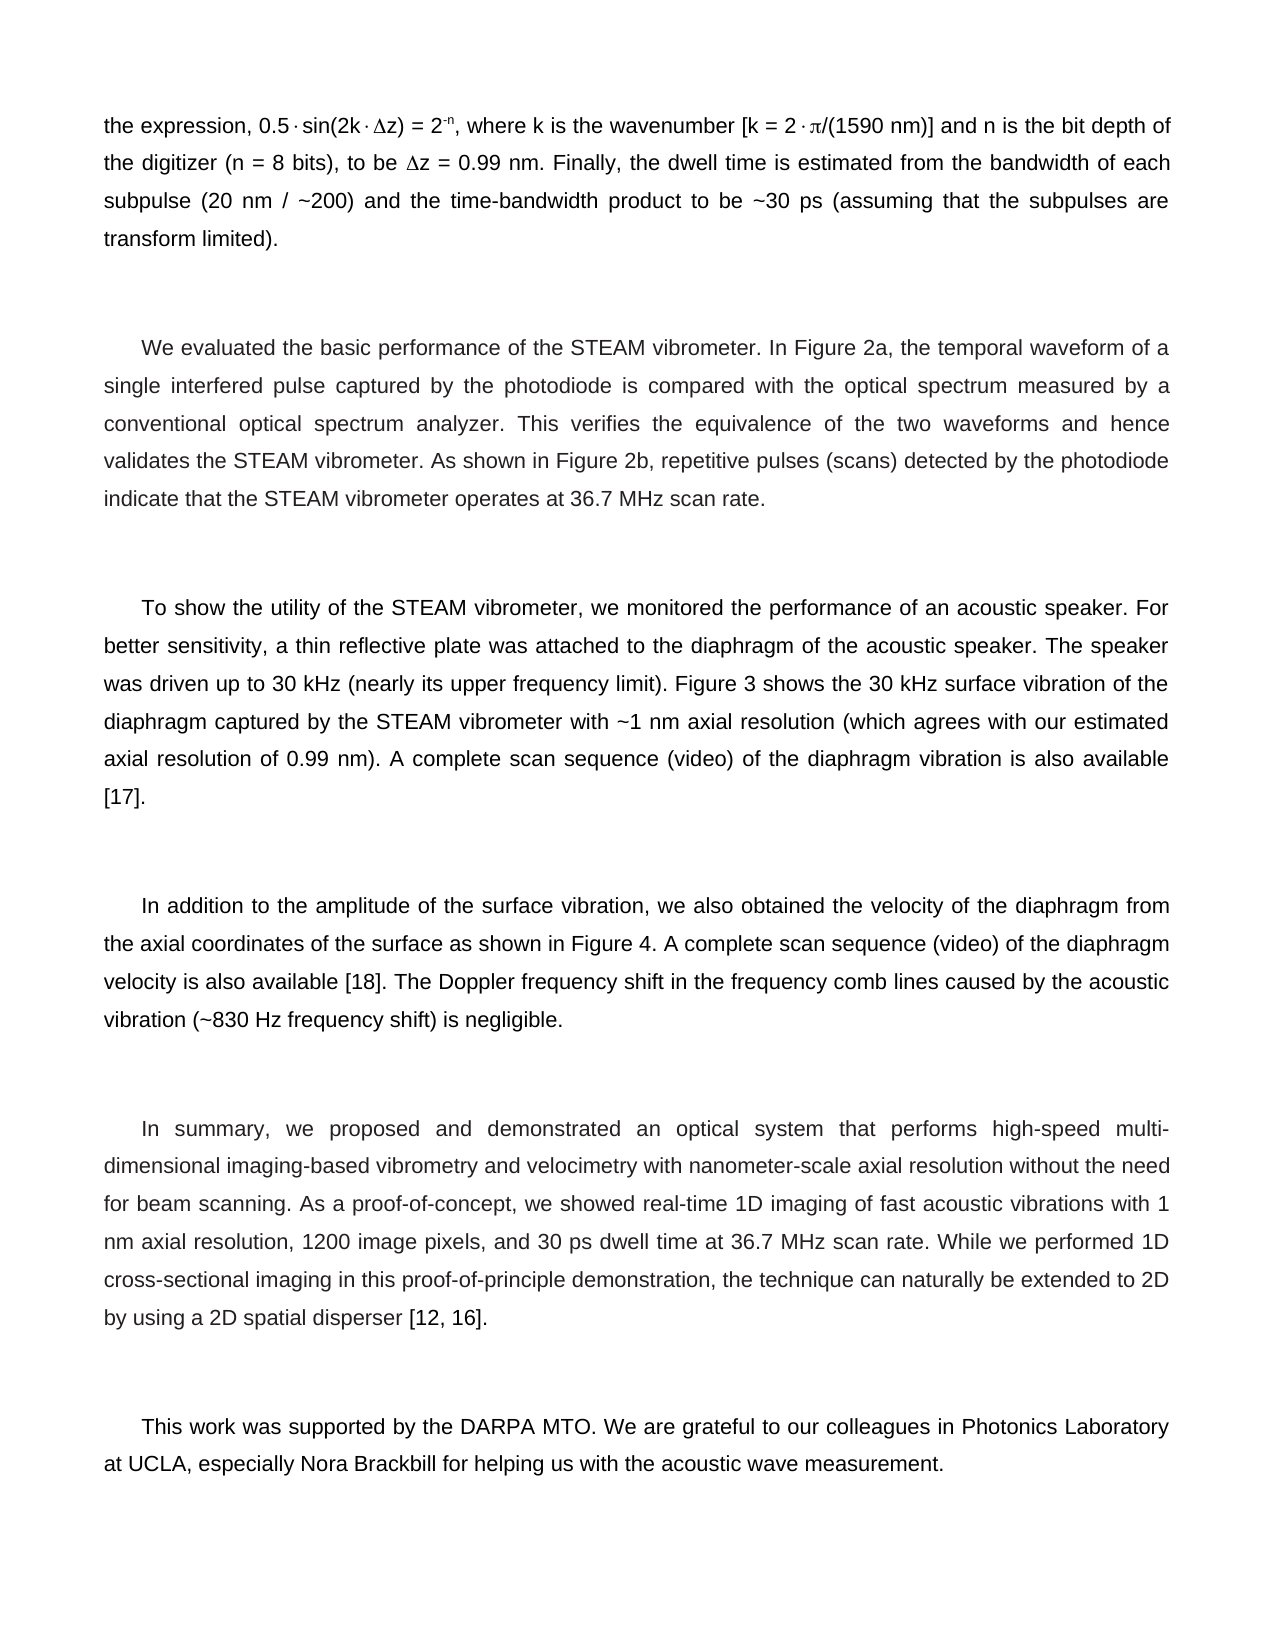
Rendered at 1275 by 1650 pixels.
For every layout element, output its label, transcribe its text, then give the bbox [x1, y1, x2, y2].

text We evaluated the basic performance of the STEAM vibrometer. In Figure 2a, the temporal waveform of a single interfered pulse captured by the photodiode is compared with the optical spectrum measured by a conventional optical spectrum analyzer. This verifies the equivalence of the two waveforms and hence validates the STEAM vibrometer. As shown in Figure 2b, repetitive pulses (scans) detected by the photodiode indicate that the STEAM vibrometer operates at 36.7 MHz scan rate. [103, 335, 1171, 511]
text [103, 112, 1171, 251]
text In summary, we proposed and demonstrated an optical system that performs high-speed multi-dimensional imaging-based vibrometry and velocimetry with nanometer-scale axial resolution without the need for beam scanning. As a proof-of-concept, we showed real-time 1D imaging of fast acoustic vibrations with 1 nm axial resolution, 1200 image pixels, and 30 ps dwell time at 36.7 MHz scan rate. While we performed 1D cross-sectional imaging in this proof-of-principle demonstration, the technique can naturally be extended to 2D by using a 2D spatial disperser [12, 16]. [103, 1116, 1171, 1330]
text This work was supported by the DARPA MTO. We are grateful to our colleagues in Photonics Laboratory at UCLA, especially Nora Brackbill for helping us with the acoustic wave measurement. [103, 1413, 1171, 1477]
text To show the utility of the STEAM vibrometer, we monitored the performance of an acoustic speaker. For better sensitivity, a thin reflective plate was attached to the diaphragm of the acoustic speaker. The speaker was driven up to 30 kHz (nearly its upper frequency limit). Figure 3 shows the 30 kHz surface vibration of the diaphragm captured by the STEAM vibrometer with ~1 nm axial resolution (which agrees with our estimated axial resolution of 0.99 nm). A complete scan sequence (video) of the diaphragm vibration is also available [17]. [103, 595, 1171, 809]
text In addition to the amplitude of the surface vibration, we also obtained the velocity of the diaphragm from the axial coordinates of the surface as shown in Figure 4. A complete scan sequence (video) of the diaphragm velocity is also available [18]. The Doppler frequency shift in the frequency comb lines caused by the acoustic vibration (~830 Hz frequency shift) is negligible. [103, 893, 1171, 1032]
